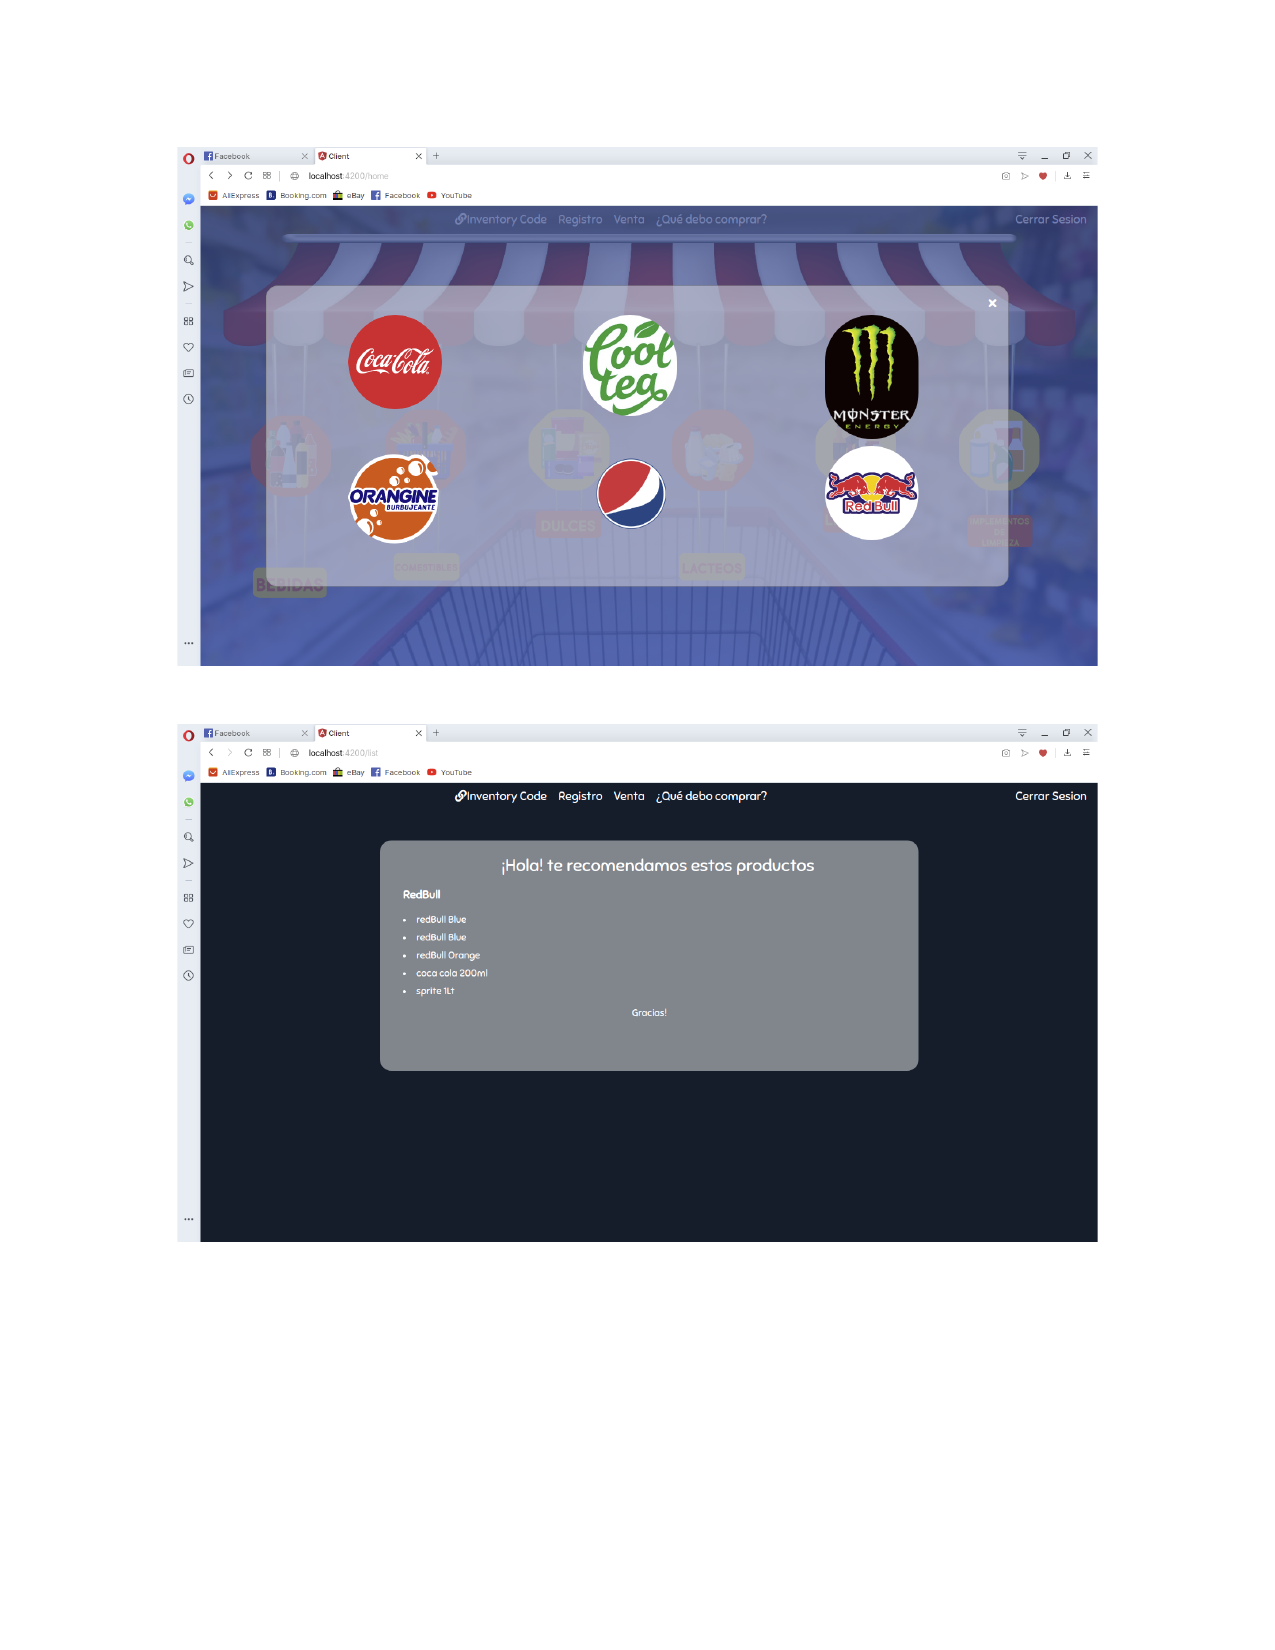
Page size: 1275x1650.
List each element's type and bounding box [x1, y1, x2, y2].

picture [177, 147, 1098, 666]
picture [177, 724, 1098, 1242]
